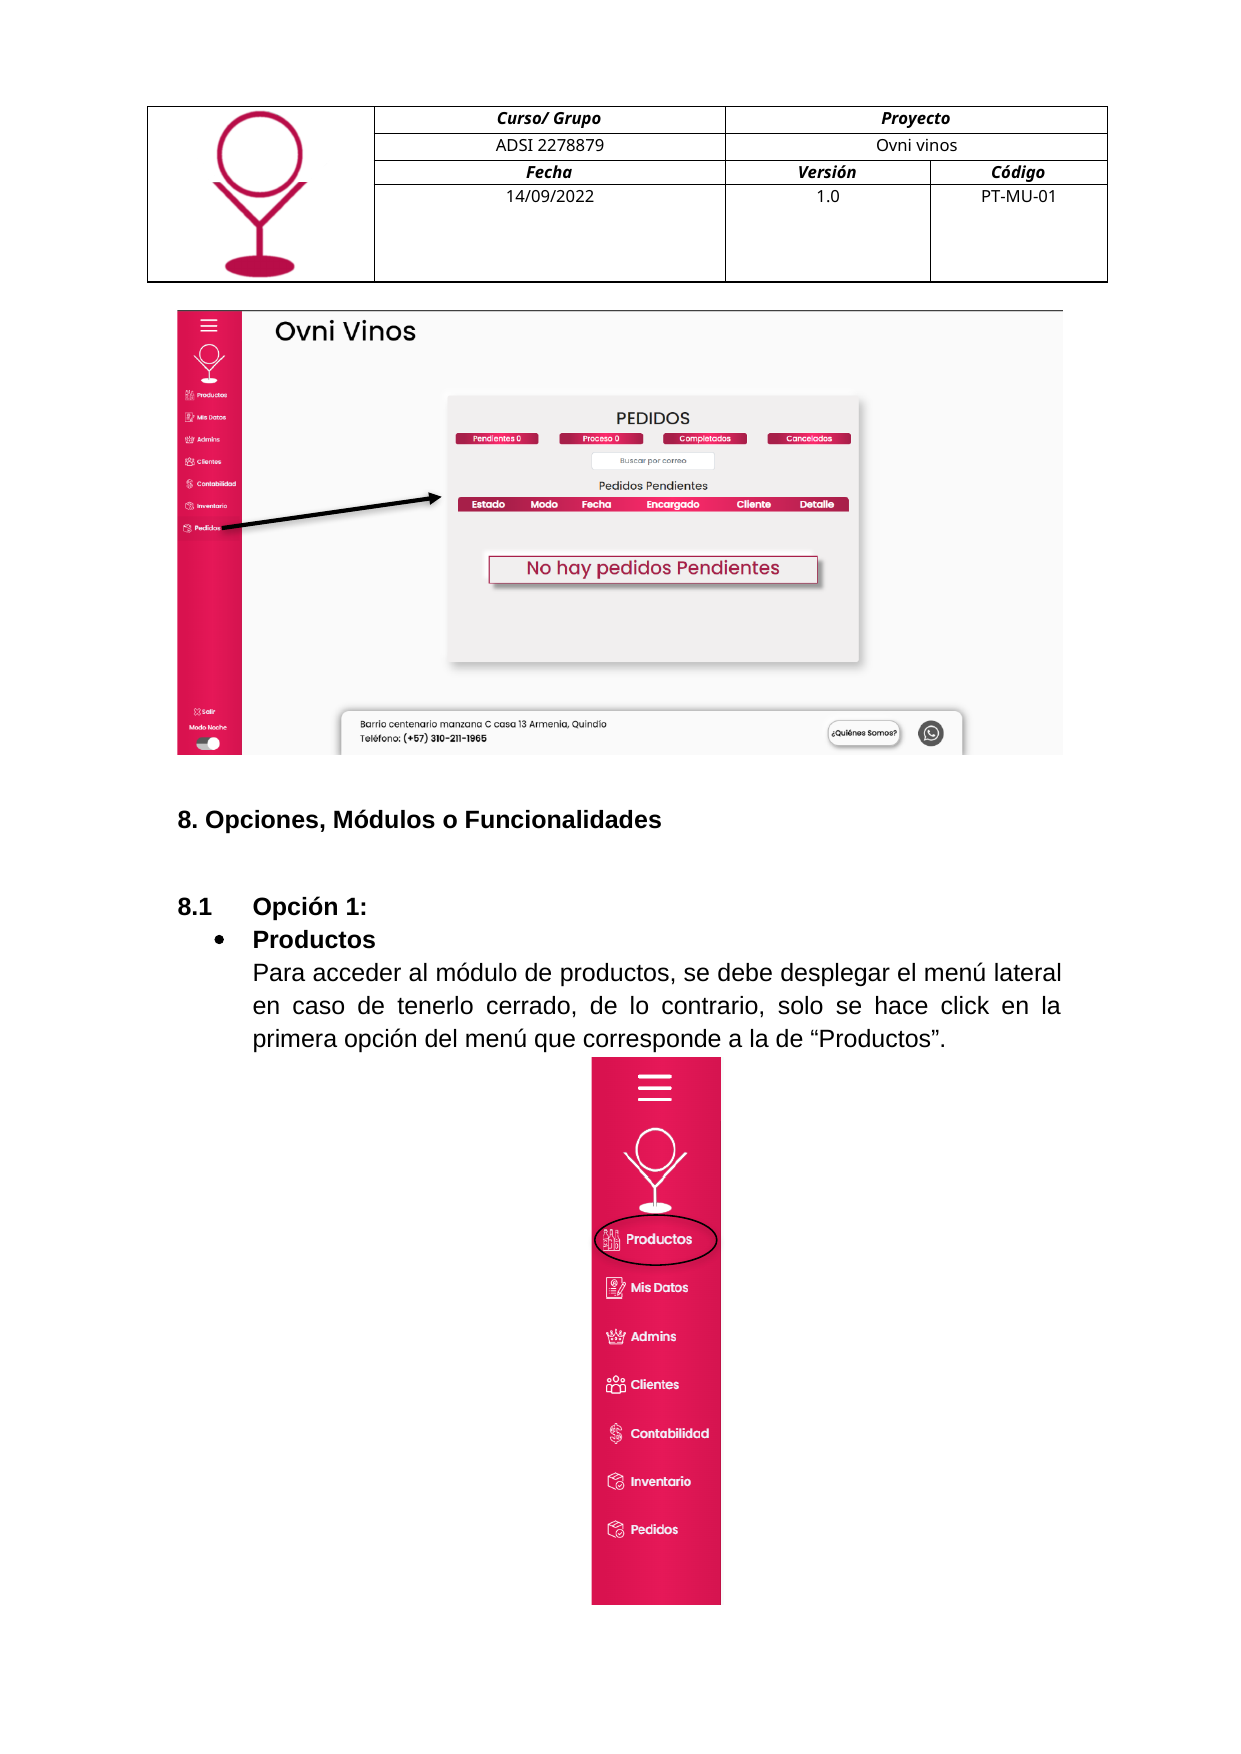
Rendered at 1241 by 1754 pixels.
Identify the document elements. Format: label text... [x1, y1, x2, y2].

list Para acceder al módulo de productos, se debe desplegar el menú lateral en caso de tenerlo cerrado, de lo contrario, solo se hace click en la primera opción del menú que corresponde a la de “Productos”. [252, 958, 1063, 1053]
list Productos [215, 925, 1063, 954]
subtitle 8. Opciones, Módulos o Funcionalidades [177, 805, 1063, 834]
picture [591, 1057, 724, 1605]
picture [177, 107, 344, 282]
subtitle 8.1 Opción 1: [177, 892, 1063, 921]
picture [177, 310, 1063, 755]
